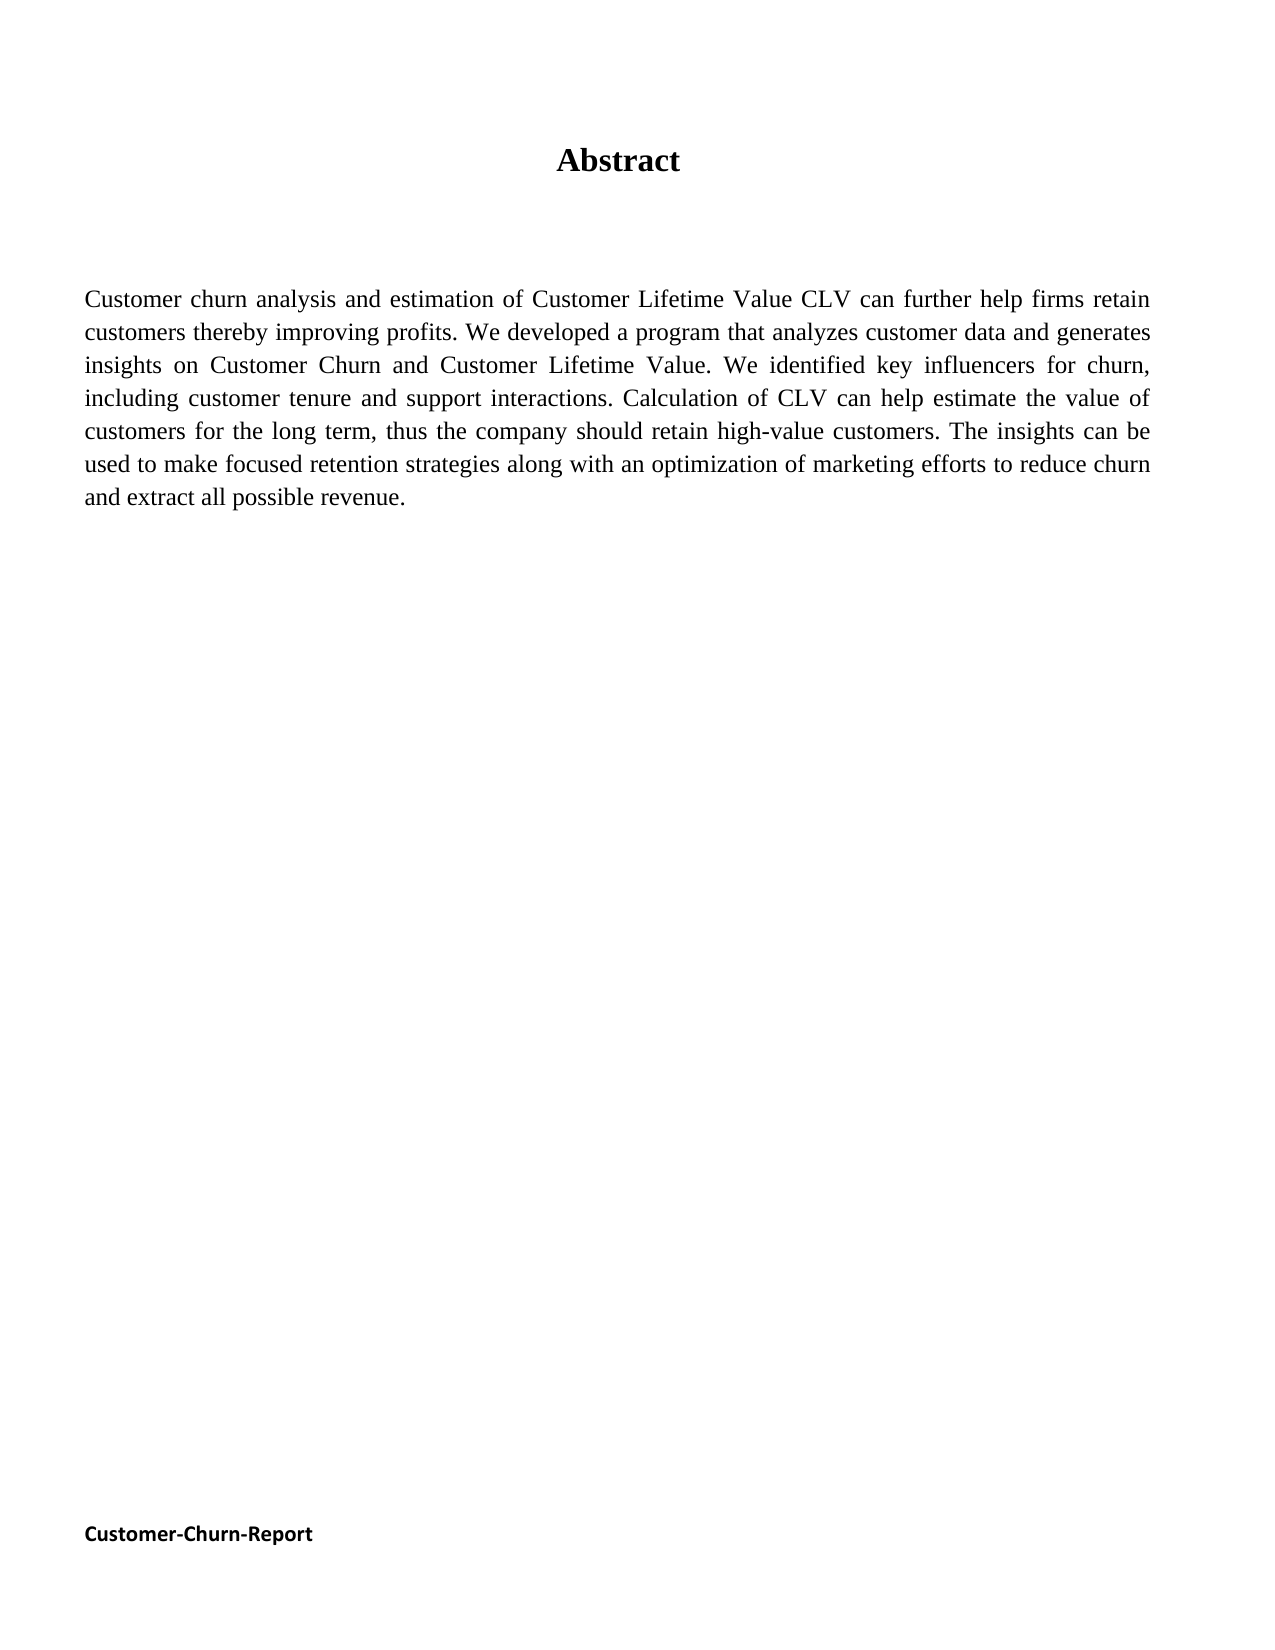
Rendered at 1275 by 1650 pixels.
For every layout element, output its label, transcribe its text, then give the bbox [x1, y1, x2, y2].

text Abstract [84, 141, 1152, 179]
text Customer churn analysis and estimation of Customer Lifetime Value CLV can further help firms retain customers thereby improving profits. We developed a program that analyzes customer data and generates insights on Customer Churn and Customer Lifetime Value. We identified key influencers for churn, including customer tenure and support interactions. Calculation of CLV can help estimate the value of customers for the long term, thus the company should retain high-value customers. The insights can be used to make focused retention strategies along with an optimization of marketing efforts to reduce churn and extract all possible revenue. [84, 284, 1152, 511]
